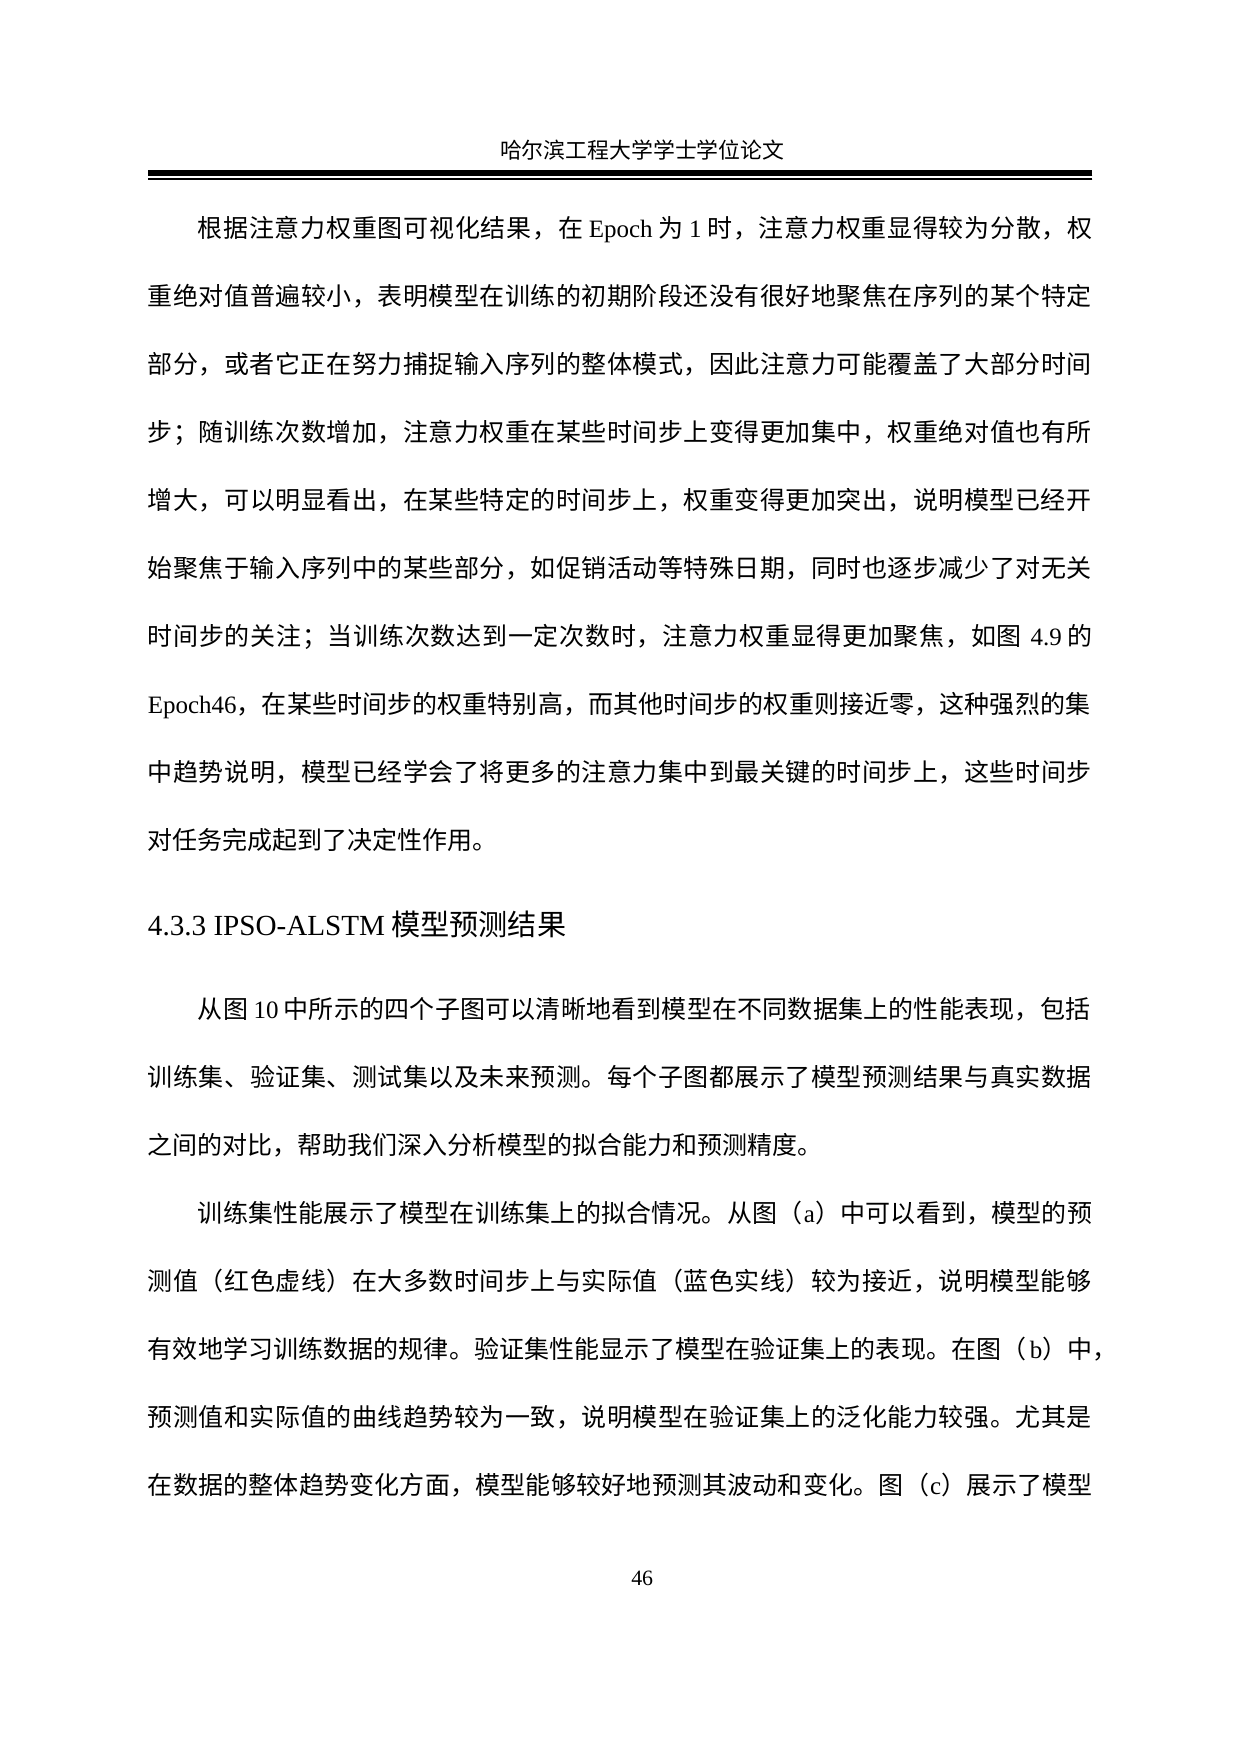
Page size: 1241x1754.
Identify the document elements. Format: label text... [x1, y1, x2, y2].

text 从图10中所示的四个子图可以清晰地看到模型在不同数据集上的性能表现，包括训练集、验证集、测试集以及未来预测。每个子图都展示了模型预测结果与真实数据之间的对比，帮助我们深入分析模型的拟合能力和预测精度。 [148, 974, 1092, 1178]
text 4.3.3 IPSO-ALSTM模型预测结果 [148, 889, 1092, 957]
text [148, 1178, 1092, 1517]
text 根据注意力权重图可视化结果，在Epoch为1时，注意力权重显得较为分散，权重绝对值普遍较小，表明模型在训练的初期阶段还没有很好地聚焦在序列的某个特定部分，或者它正在努力捕捉输入序列的整体模式，因此注意力可能覆盖了大部分时间步；随训练次数增加，注意力权重在某些时间步上变得更加集中，权重绝对值也有所增大，可以明显看出，在某些特定的时间步上，权重变得更加突出，说明模型已经开始聚焦于输入序列中的某些部分，如促销活动等特殊日期，同时也逐步减少了对无关时间步的关注；当训练次数达到一定次数时，注意力权重显得更加聚焦，如图4.9的Epoch46，在某些时间步的权重特别高，而其他时间步的权重则接近零，这种强烈的集中趋势说明，模型已经学会了将更多的注意力集中到最关键的时间步上，这些时间步对任务完成起到了决定性作用。 [148, 193, 1092, 872]
